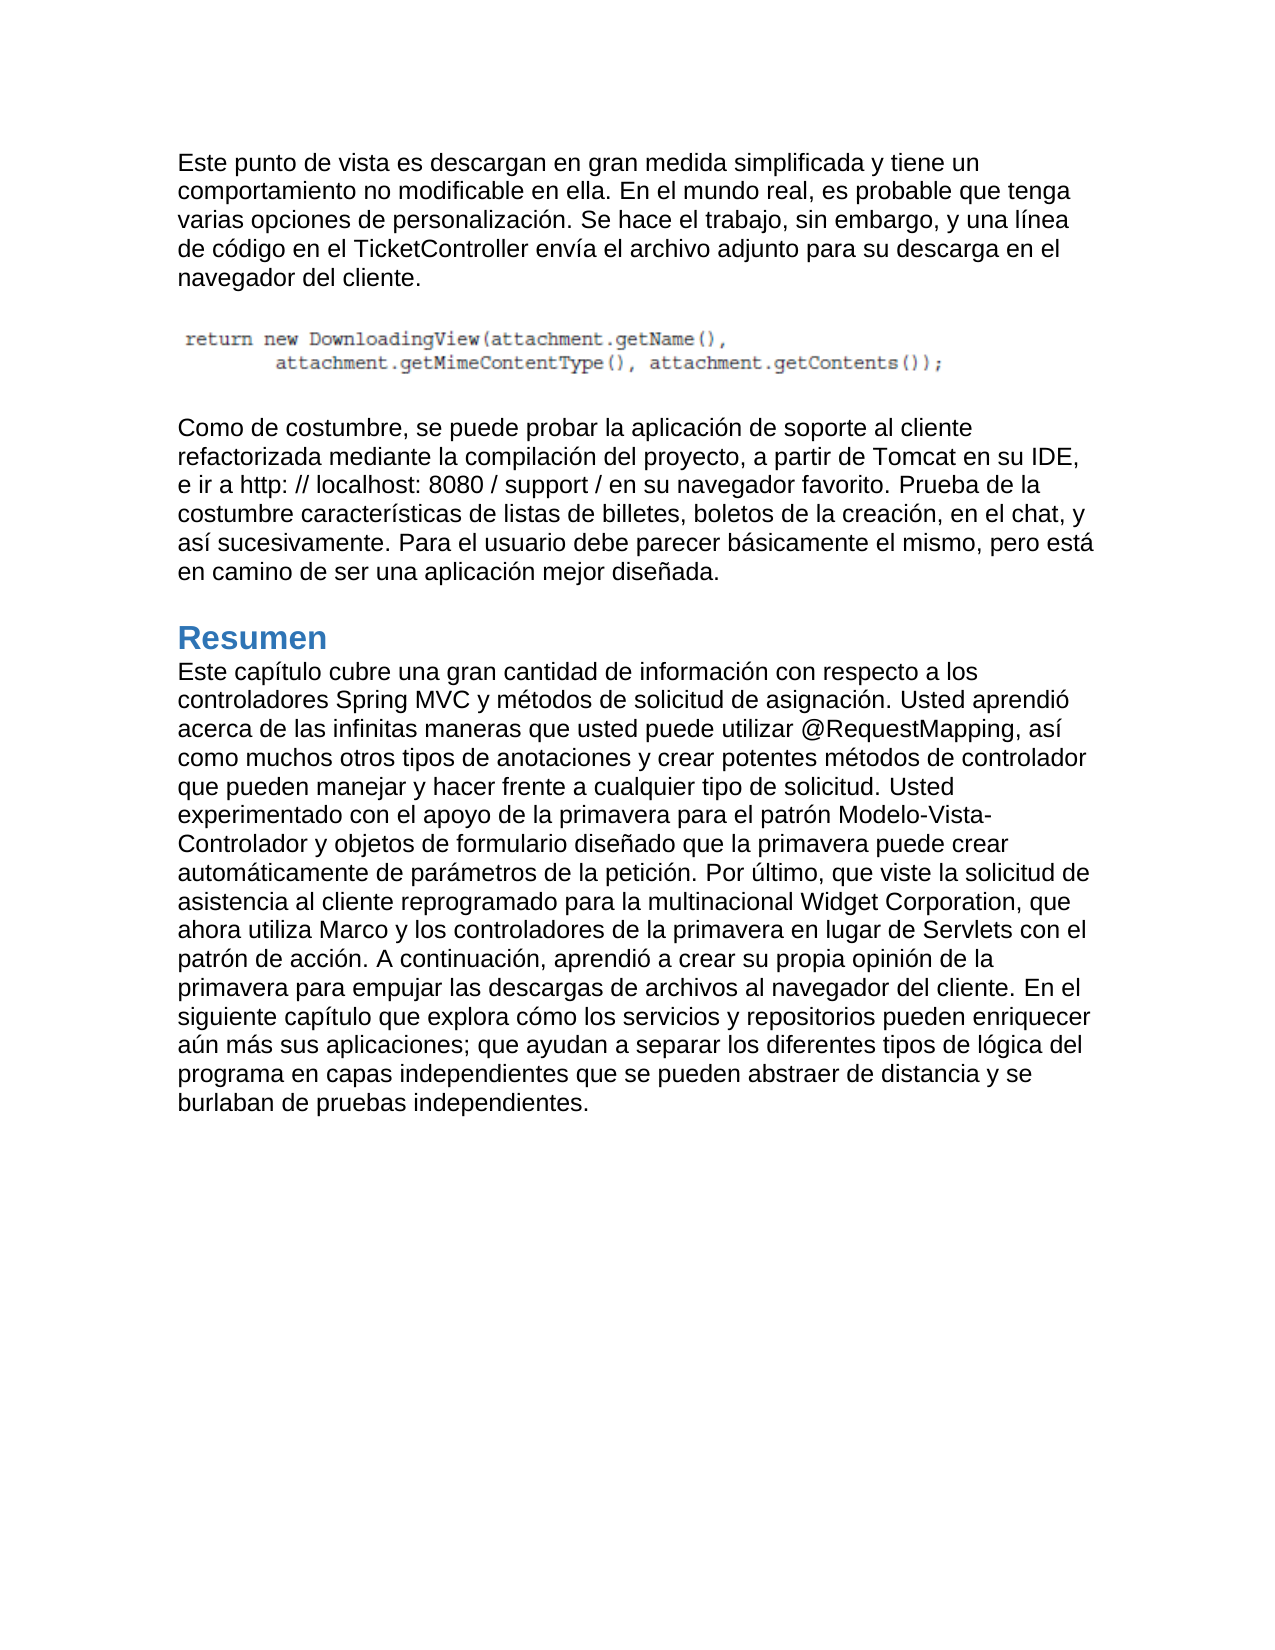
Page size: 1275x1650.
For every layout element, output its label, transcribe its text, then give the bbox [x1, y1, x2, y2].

text Como de costumbre, se puede probar la aplicación de soporte al cliente refactorizada mediante la compilación del proyecto, a partir de Tomcat en su IDE, e ir a http: // localhost: 8080 / support / en su navegador favorito. Prueba de la costumbre características de listas de billetes, boletos de la creación, en el chat, y así sucesivamente. Para el usuario debe parecer básicamente el mismo, pero está en camino de ser una aplicación mejor diseñada. [177, 413, 1098, 585]
text Este capítulo cubre una gran cantidad de información con respecto a los controladores Spring MVC y métodos de solicitud de asignación. Usted aprendió acerca de las infinitas maneras que usted puede utilizar @RequestMapping, así como muchos otros tipos de anotaciones y crear potentes métodos de controlador que pueden manejar y hacer frente a cualquier tipo de solicitud. Usted experimentado con el apoyo de la primavera para el patrón Modelo-Vista-Controlador y objetos de formulario diseñado que la primavera puede crear automáticamente de parámetros de la petición. Por último, que viste la solicitud de asistencia al cliente reprogramado para la multinacional Widget Corporation, que ahora utiliza Marco y los controladores de la primavera en lugar de Servlets con el patrón de acción. A continuación, aprendió a crear su propia opinión de la primavera para empujar las descargas de archivos al navegador del cliente. En el siguiente capítulo que explora cómo los servicios y repositorios pueden enriquecer aún más sus aplicaciones; que ayudan a separar los diferentes tipos de lógica del programa en capas independientes que se pueden abstraer de distancia y se burlaban de pruebas independientes. [177, 657, 1098, 1117]
text Este punto de vista es descargan en gran medida simplificada y tiene un comportamiento no modificable en ella. En el mundo real, es probable que tenga varias opciones de personalización. Se hace el trabajo, sin embargo, y una línea de código en el TicketController envía el archivo adjunto para su descarga en el navegador del cliente. [177, 148, 1098, 291]
picture [177, 320, 956, 385]
subtitle Resumen [177, 618, 1098, 657]
